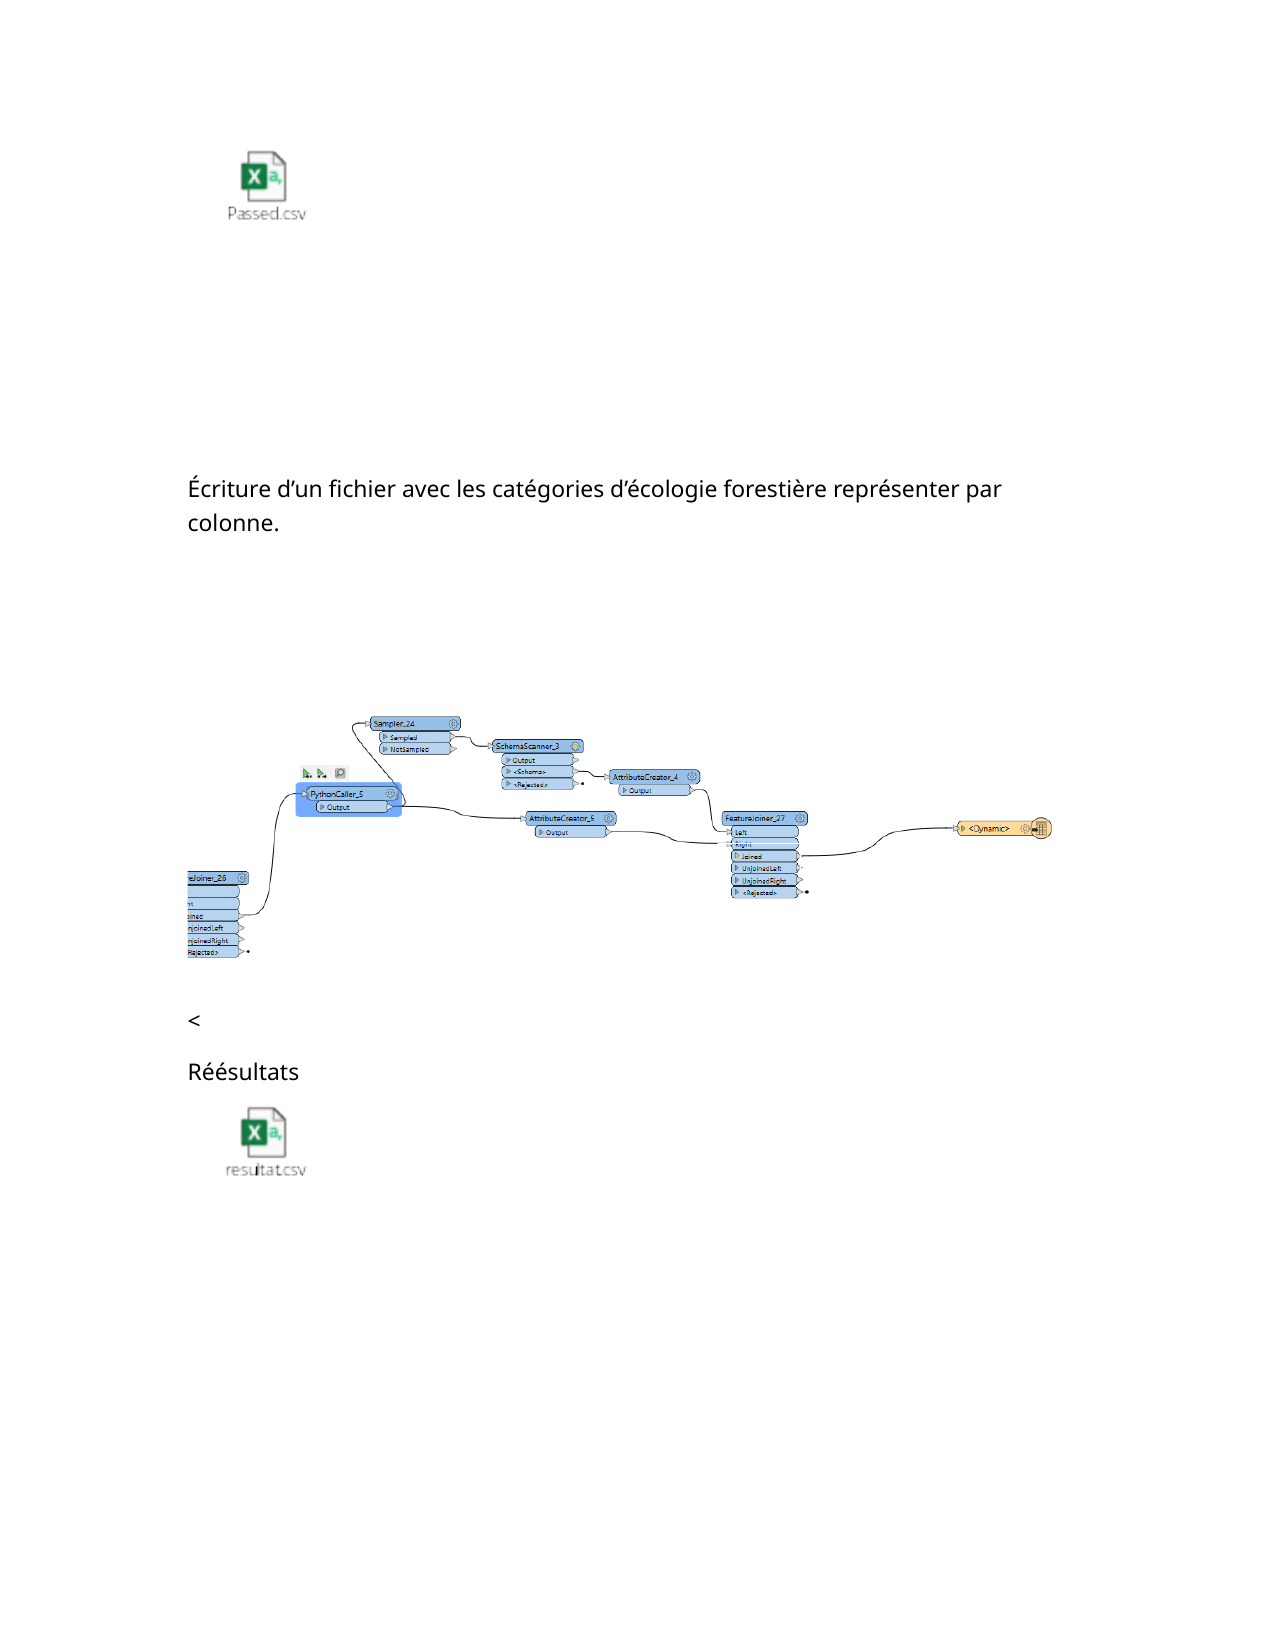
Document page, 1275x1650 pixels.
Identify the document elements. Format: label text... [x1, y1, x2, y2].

text < [187, 1003, 1087, 1036]
text Écriture d’un fichier avec les catégories d’écologie forestière représenter par colonne. [187, 473, 1087, 538]
text Réésultats [187, 1056, 1087, 1087]
